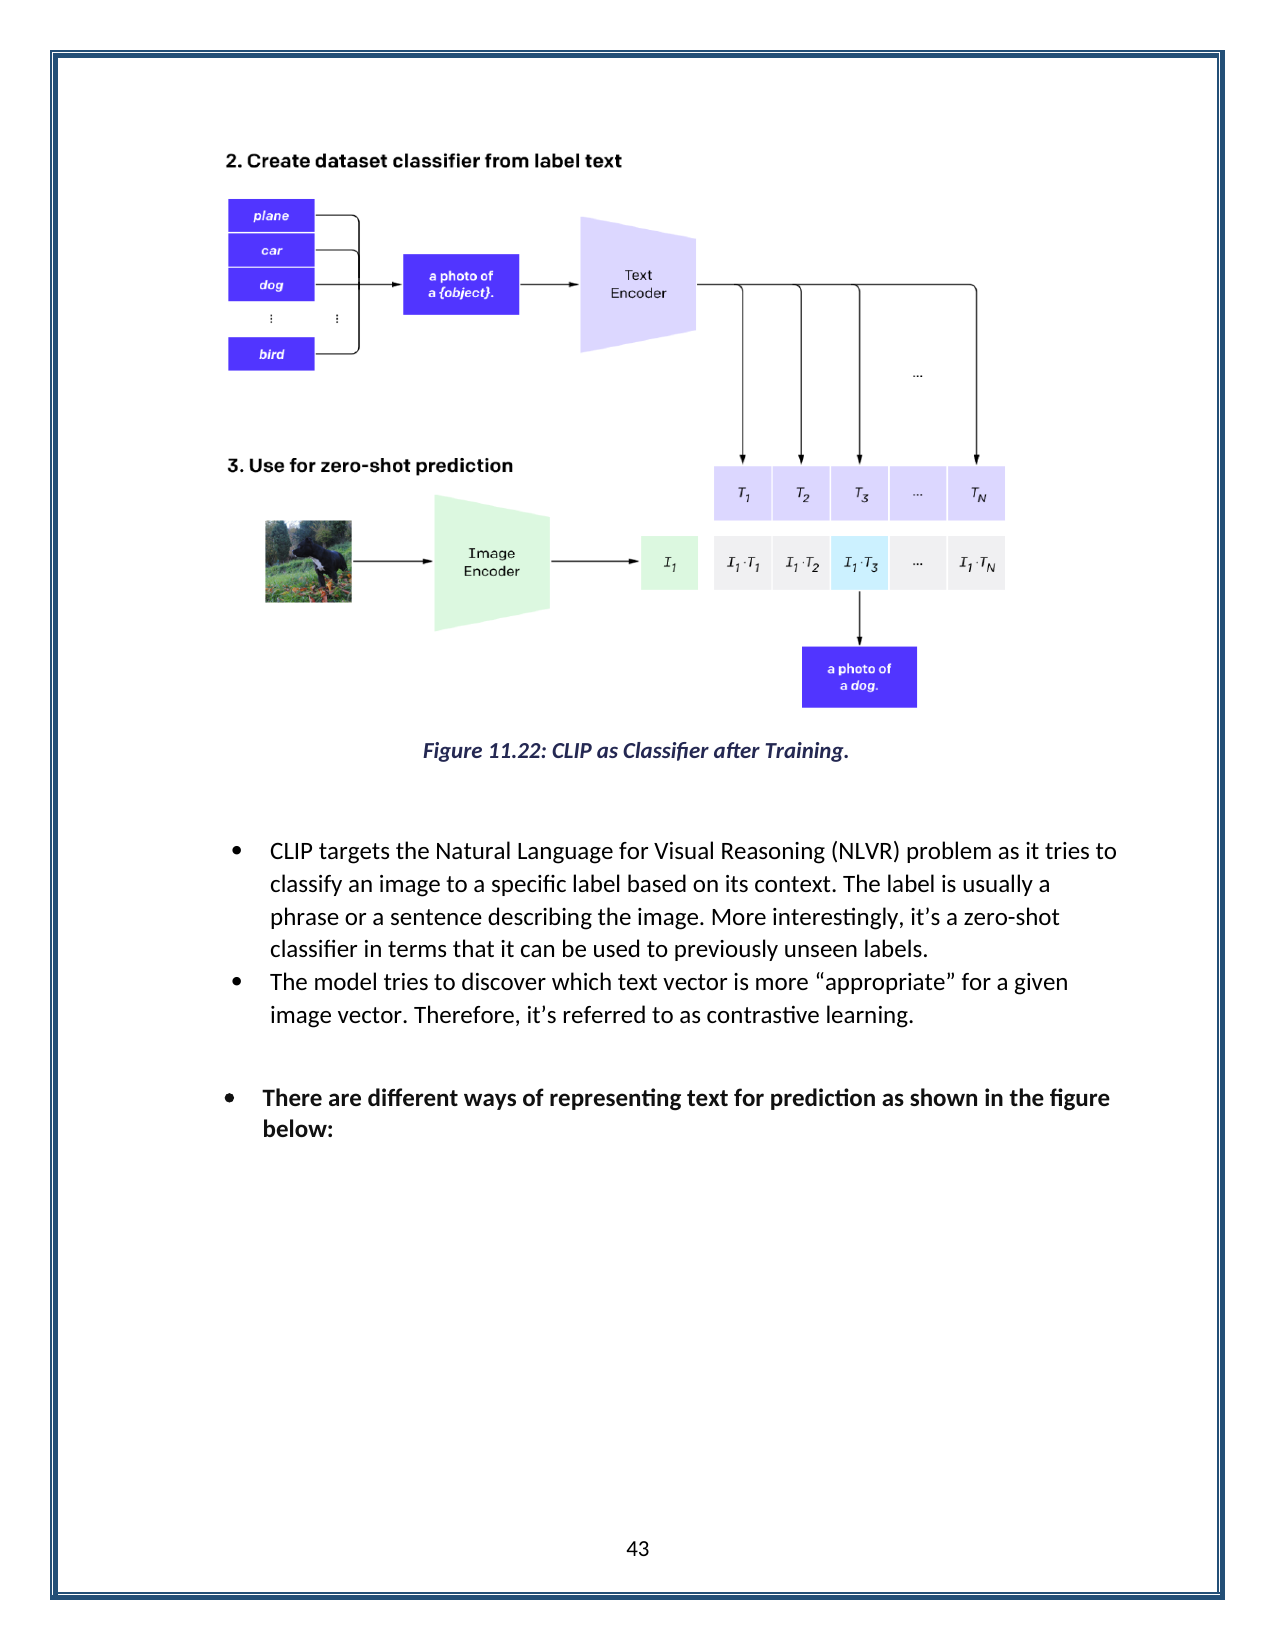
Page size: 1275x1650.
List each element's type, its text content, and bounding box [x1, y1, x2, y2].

list CLIP targets the Natural Language for Visual Reasoning (NLVR) problem as it tries to classify an image to a specific label based on its context. The label is usually a phrase or a sentence describing the image. More interestingly, it’s a zero-shot classifier in terms that it can be used to previously unseen labels. [232, 835, 1125, 964]
picture [225, 150, 1007, 718]
list The model tries to discover which text vector is more “appropriate” for a given image vector. Therefore, it’s referred to as contrastive learning. [232, 966, 1125, 1030]
list There are different ways of representing text for prediction as shown in the figure below: [225, 1082, 1125, 1143]
